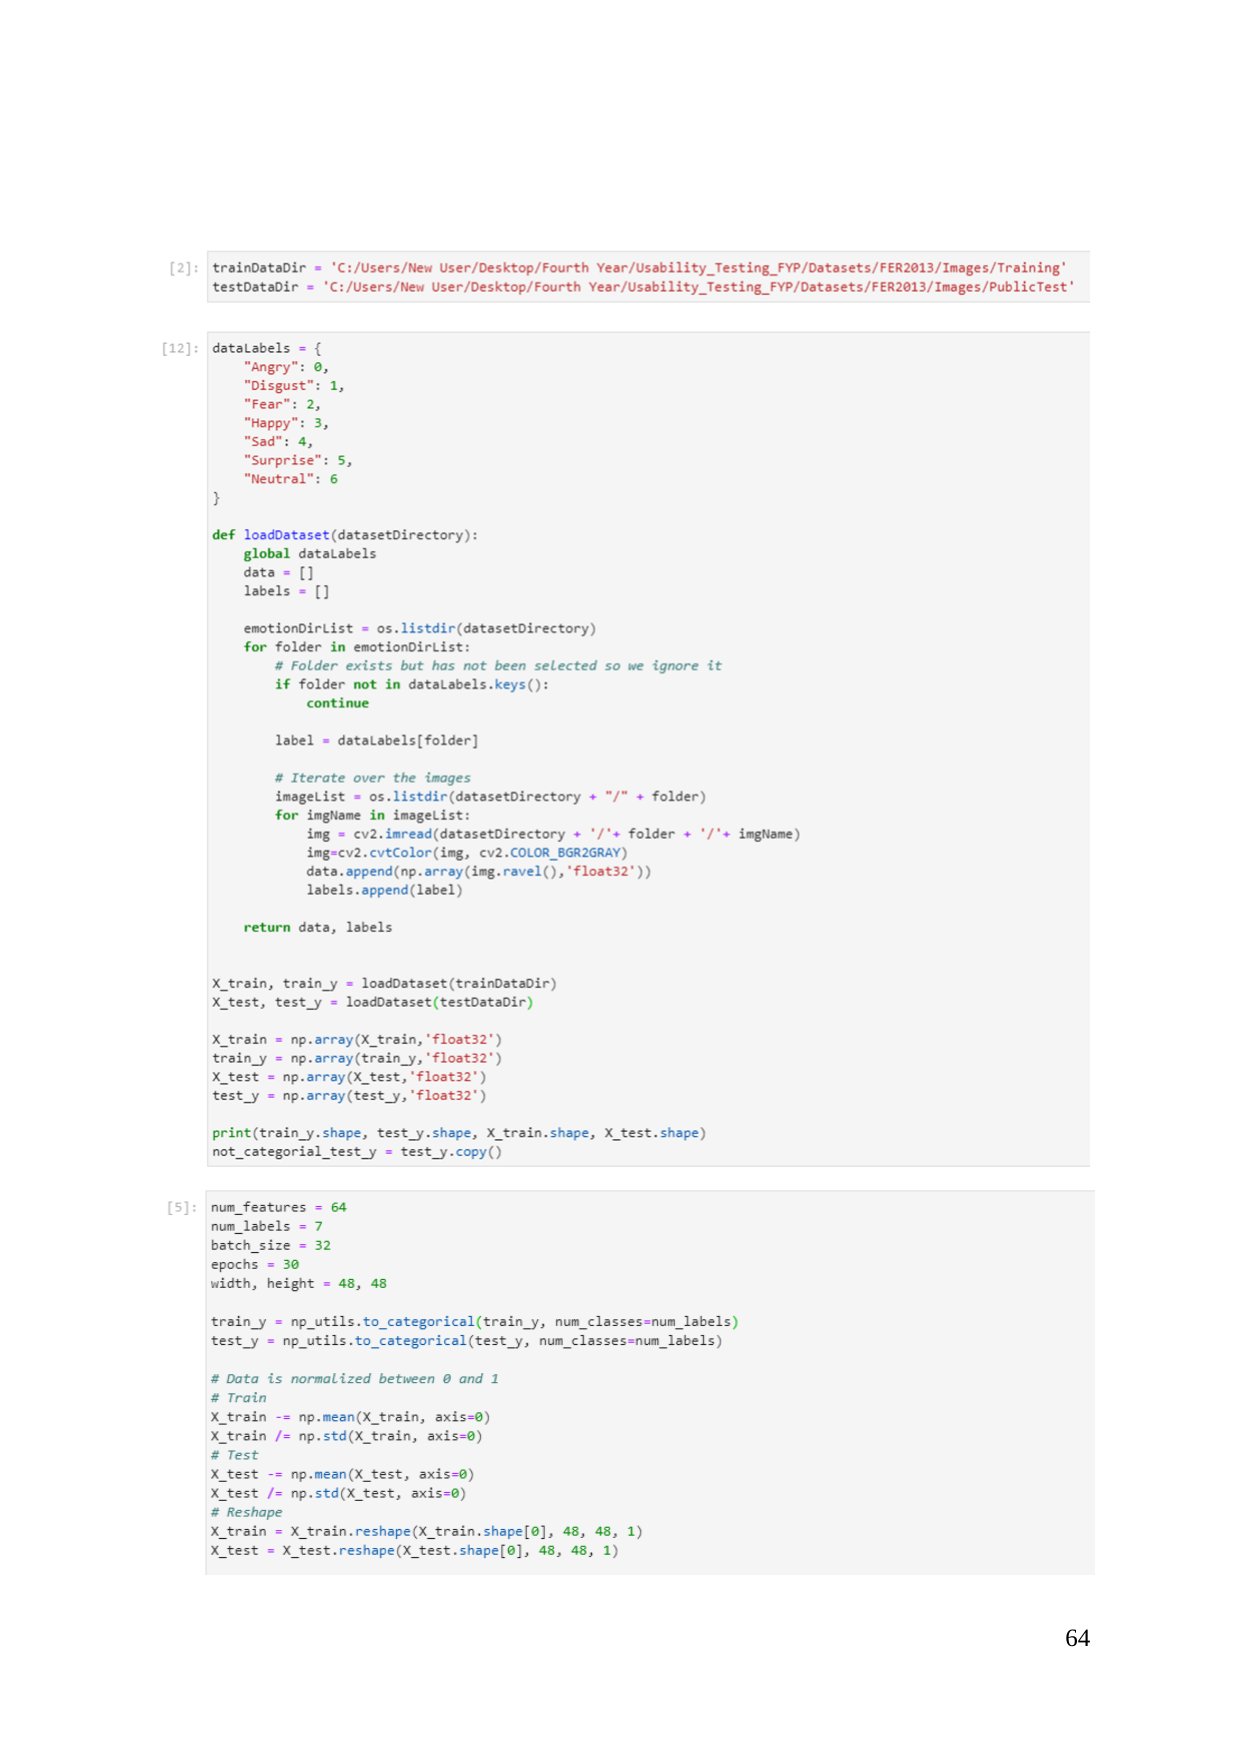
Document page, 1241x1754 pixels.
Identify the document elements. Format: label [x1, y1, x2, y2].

picture [154, 1187, 1095, 1575]
picture [150, 243, 1091, 307]
picture [150, 325, 1091, 1169]
